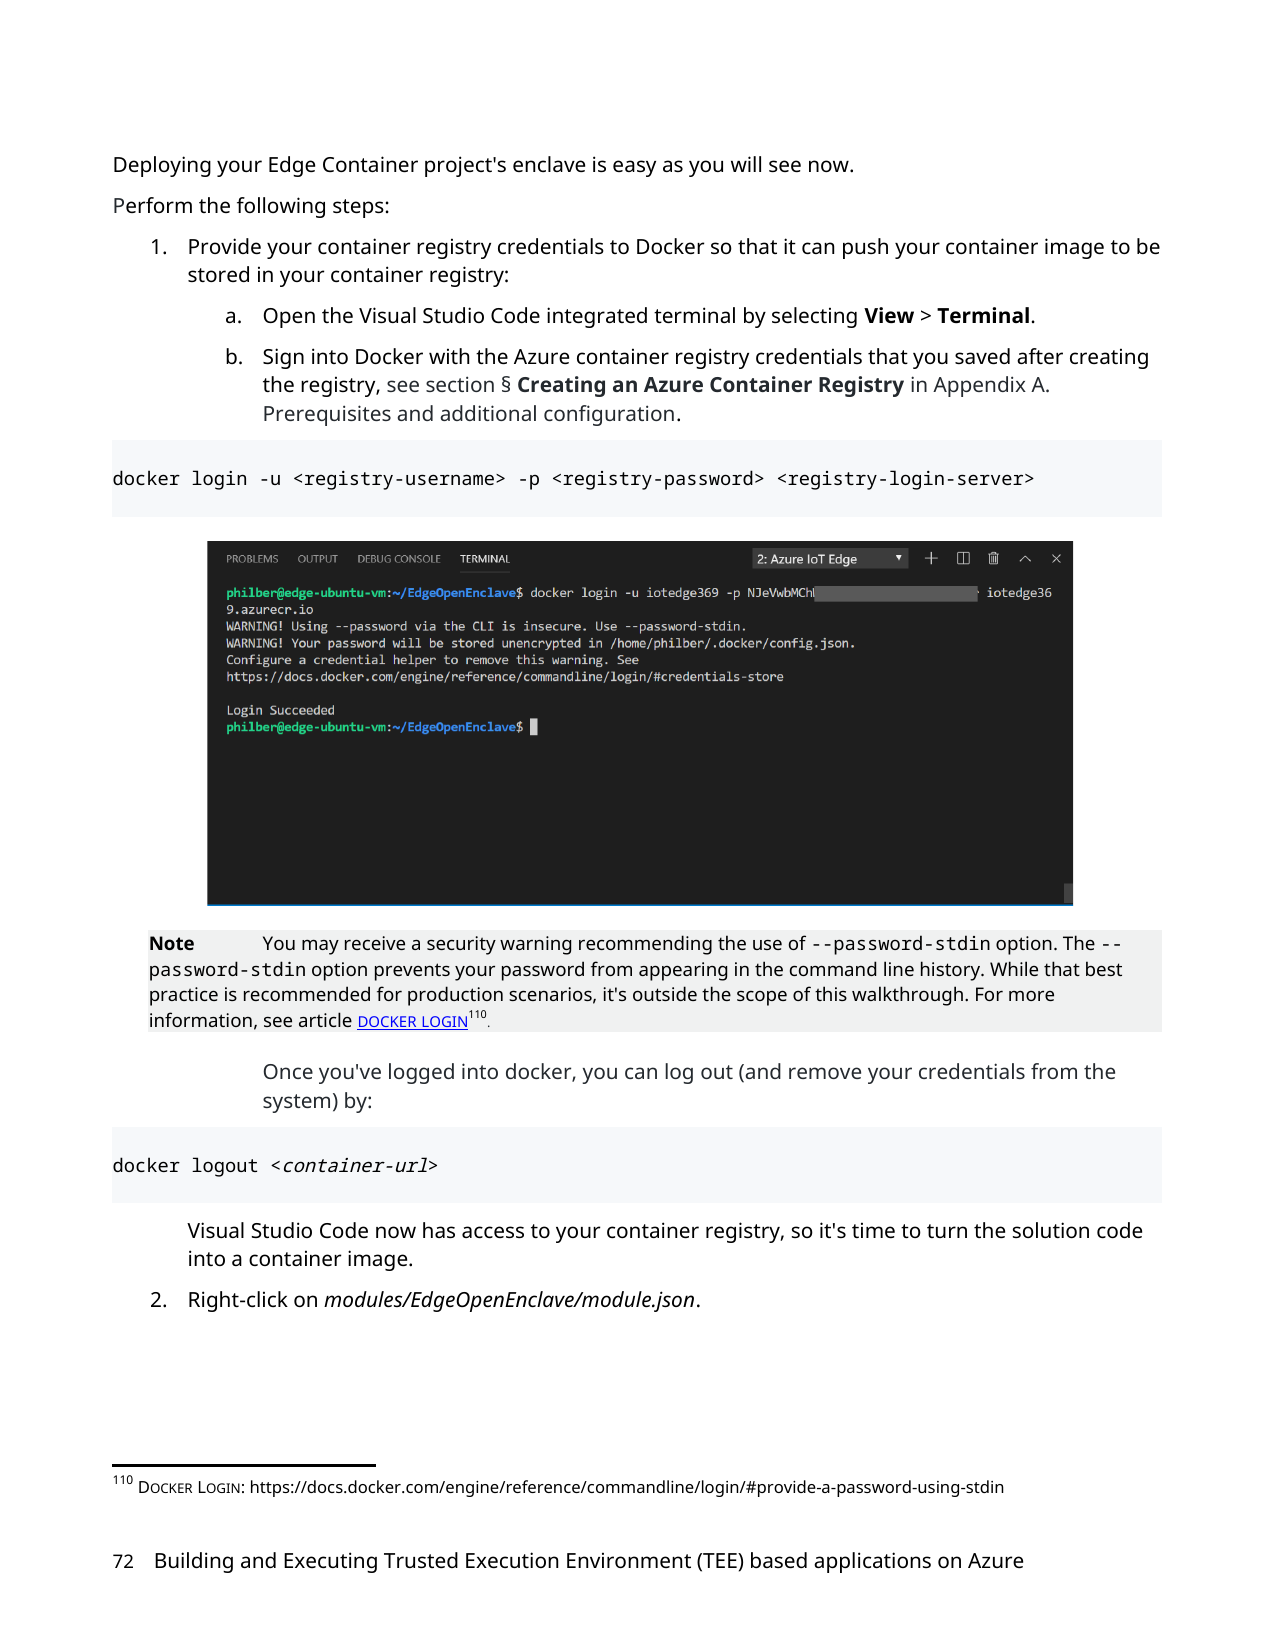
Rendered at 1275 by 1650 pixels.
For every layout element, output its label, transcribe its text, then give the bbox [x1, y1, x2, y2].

list Provide your container registry credentials to Docker so that it can push your container image to be stored in your container registry: [510, 232, 1162, 289]
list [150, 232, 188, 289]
text docker logout <container-url> [112, 1152, 1162, 1178]
text Note You may receive a security warning recommending the use of --password-stdin option. The --password-stdin option prevents your password from appearing in the command line history. While that best practice is recommended for production scenarios, it's outside the scope of this walkthrough. For more information, see article docker login. [148, 930, 1162, 1032]
text docker login -u <registry-username> -p <registry-password> <registry-login-server> [112, 466, 1162, 491]
text Once you've logged into docker, you can log out (and remove your credentials from the system) by: [262, 1057, 1162, 1114]
list Right-click on modules/EdgeOpenEnclave/module.json. [239, 1285, 1162, 1314]
text Deploying your Edge Container project's enclave is easy as you will see now. [112, 150, 1162, 178]
list Visual Studio Code now has access to your container registry, so it's time to turn the solution code into a container image. [414, 1216, 1162, 1273]
text Perform the following steps: [125, 191, 1162, 219]
list Open the Visual Studio Code integrated terminal by selecting View > Terminal. [225, 301, 1162, 330]
picture [207, 541, 1074, 906]
list Sign into Docker with the Azure container registry credentials that you saved after creating the registry, see section § Creating an Azure Container Registry in Appendix A. Prerequisites and additional configuration. [225, 342, 1162, 427]
